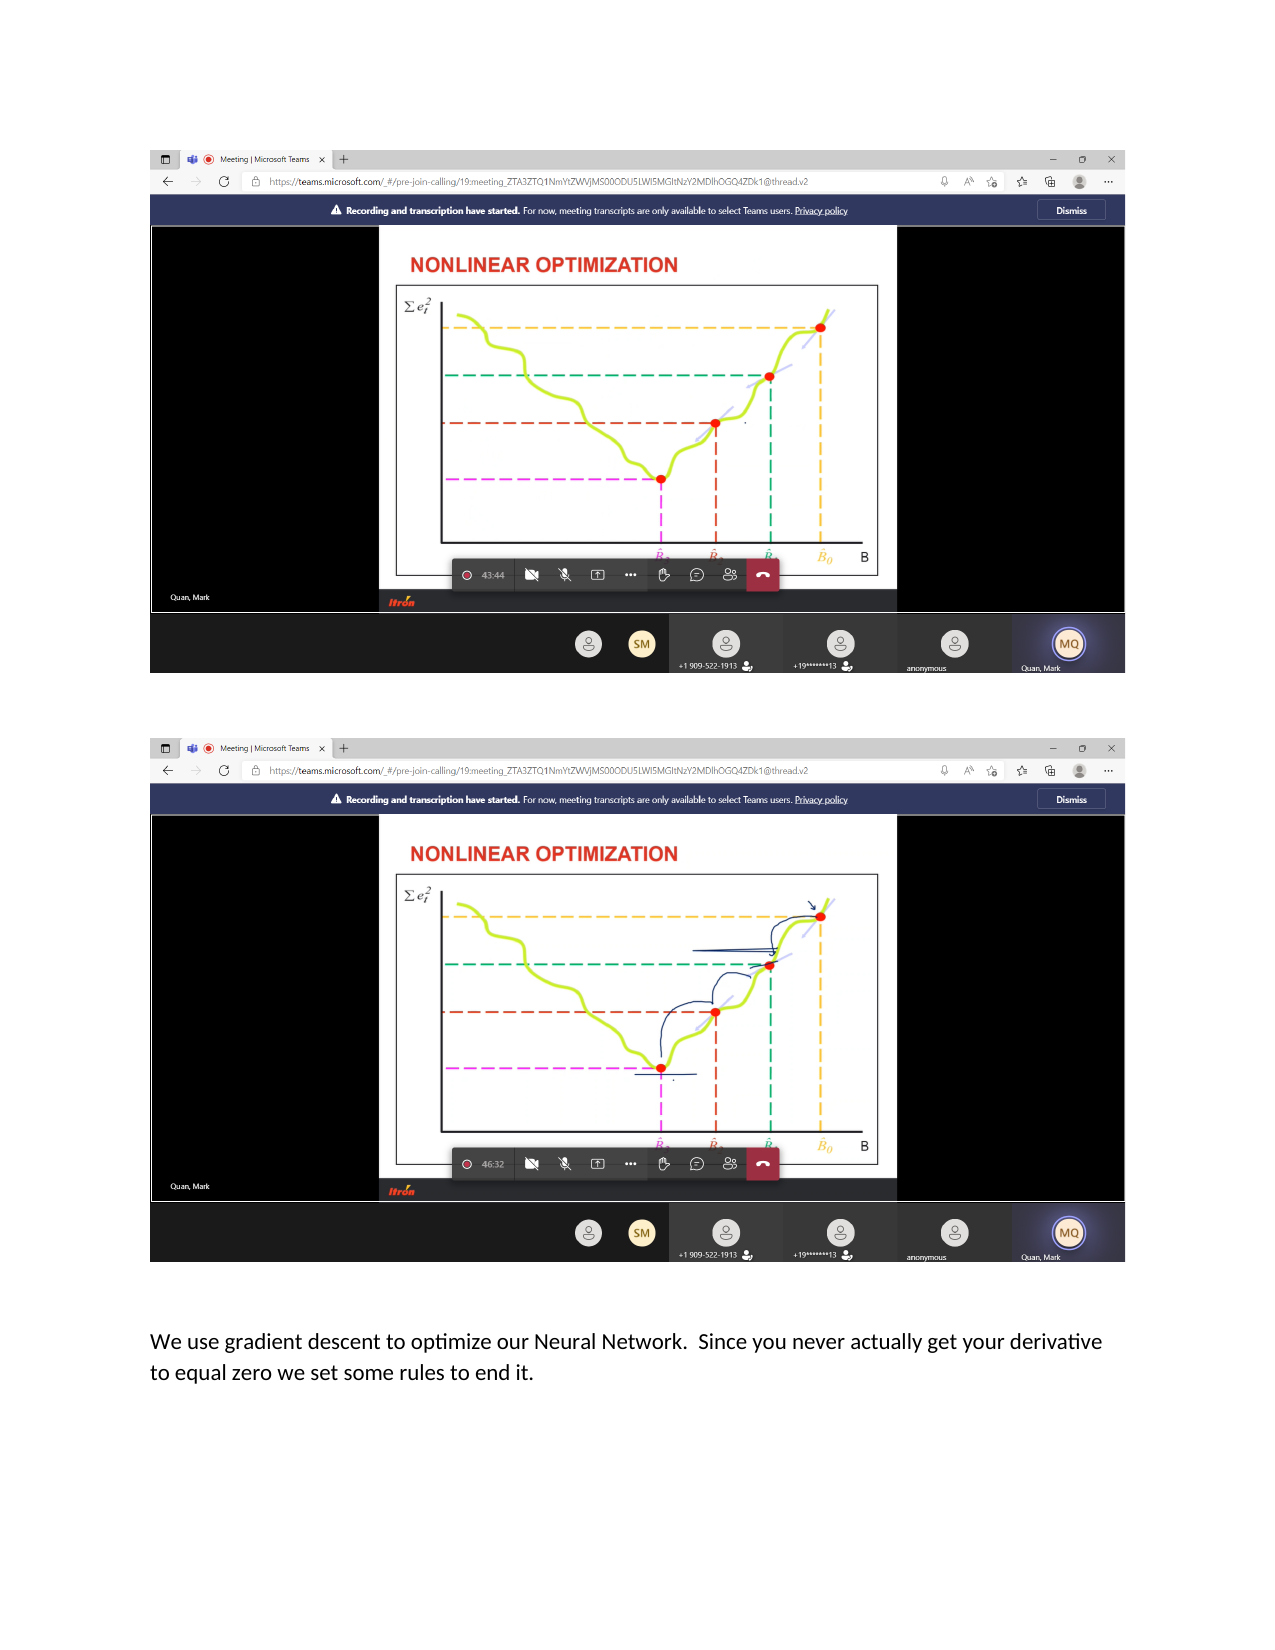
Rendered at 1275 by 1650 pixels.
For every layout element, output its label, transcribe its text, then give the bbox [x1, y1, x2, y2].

text We use gradient descent to optimize our Neural Network. Since you never actually get your derivative to equal zero we set some rules to end it. [150, 1327, 1125, 1386]
picture [150, 150, 1125, 673]
picture [150, 738, 1125, 1262]
